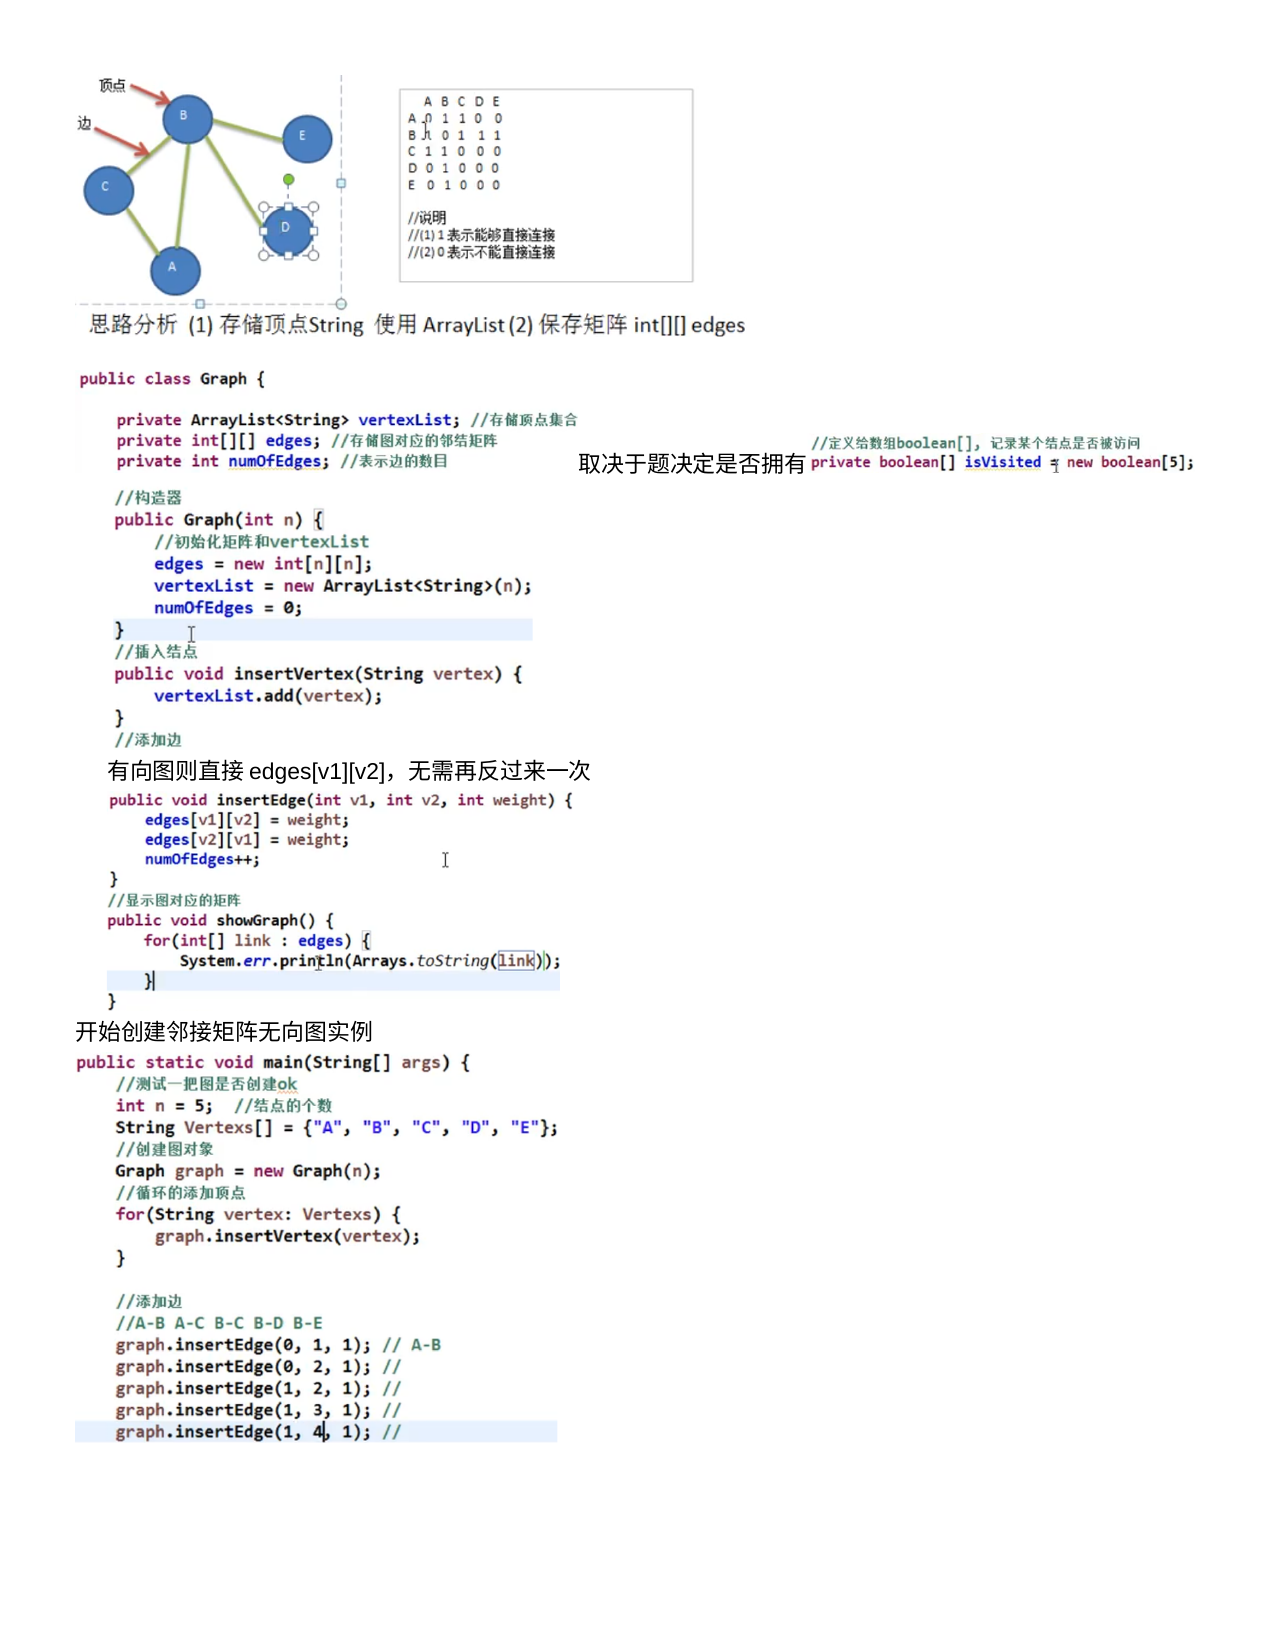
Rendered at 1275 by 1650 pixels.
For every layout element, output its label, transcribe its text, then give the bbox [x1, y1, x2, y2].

text 有向图则直接edges[v1][v2]，无需再反过来一次 [75, 753, 1200, 786]
picture [113, 484, 533, 750]
picture [75, 370, 579, 473]
picture [106, 892, 560, 1011]
text 开始创建邻接矩阵无向图实例 [75, 1014, 1200, 1047]
picture [106, 791, 573, 889]
picture [75, 1052, 558, 1443]
picture [807, 433, 1195, 473]
